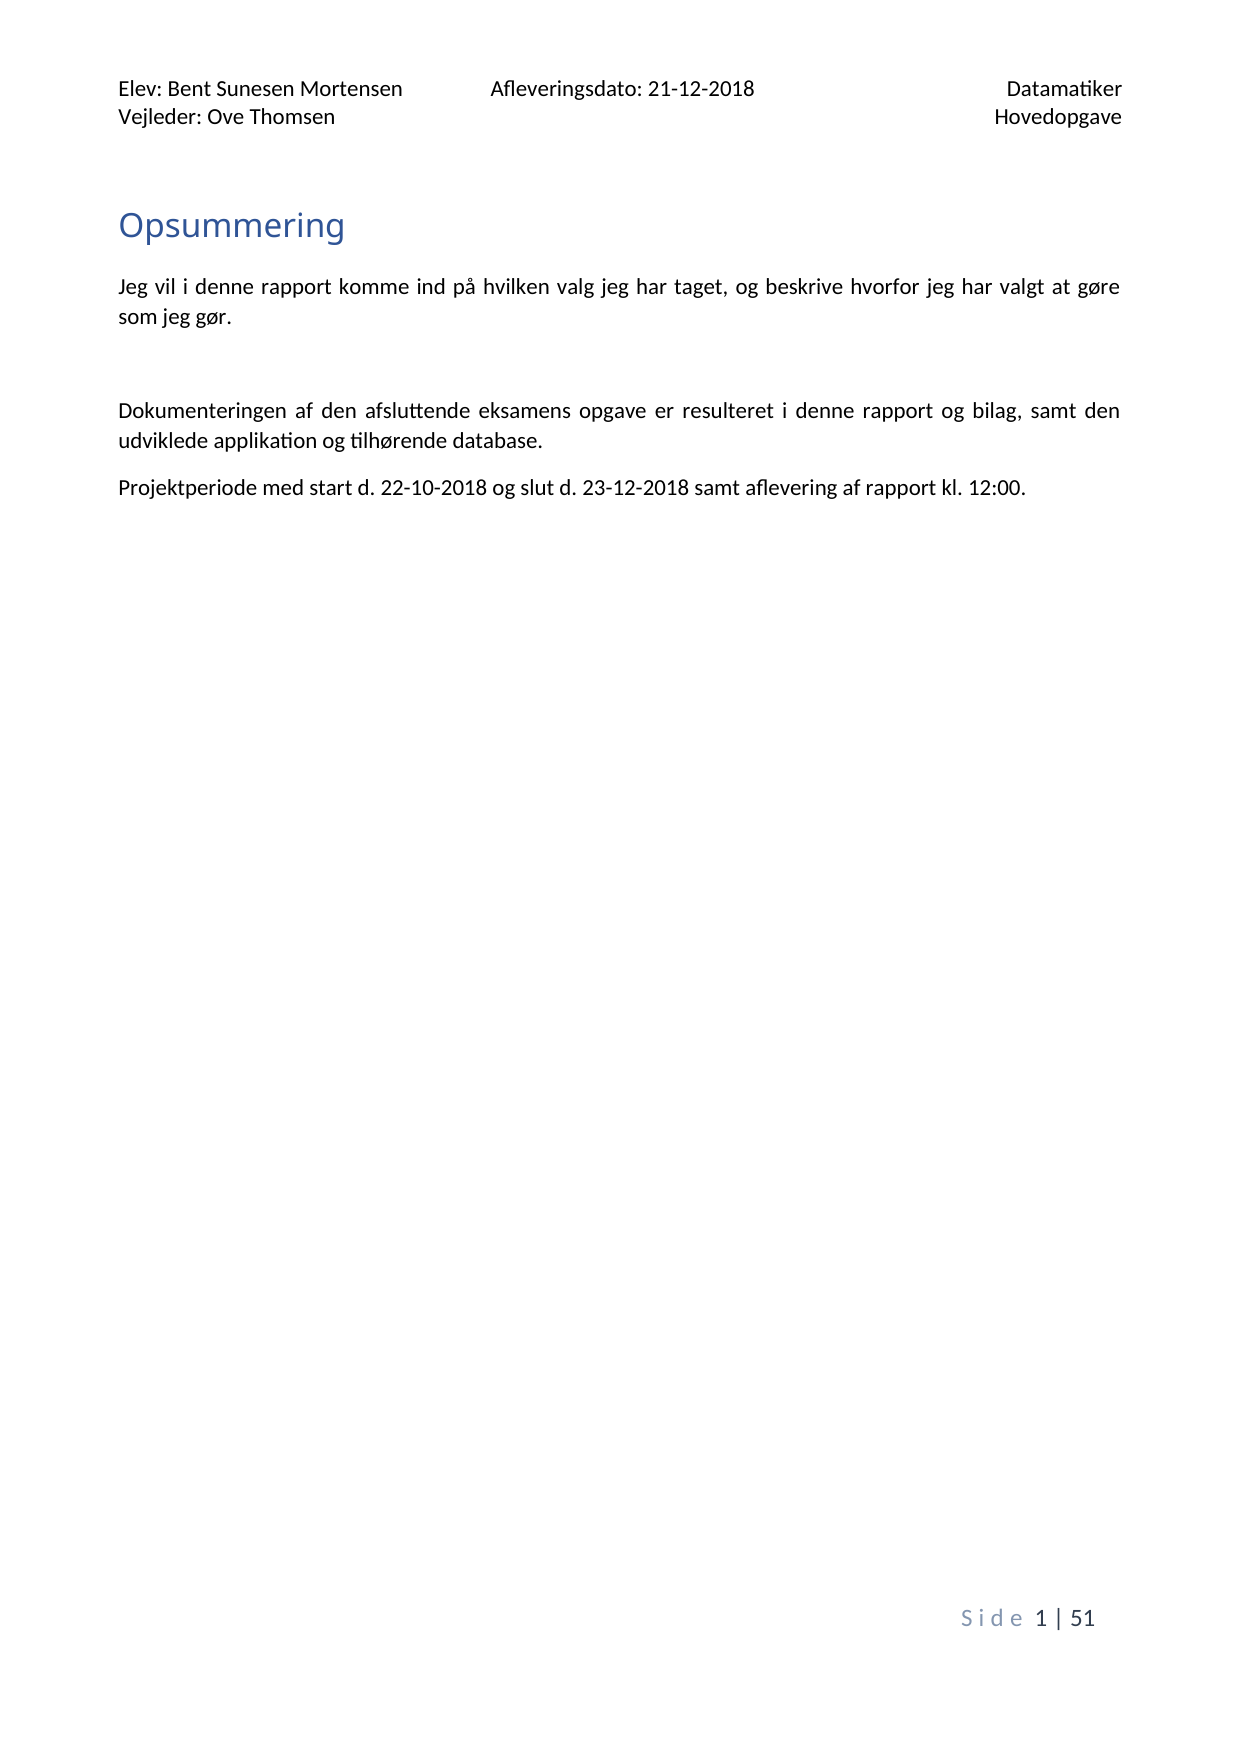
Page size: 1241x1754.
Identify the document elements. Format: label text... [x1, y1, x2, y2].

subtitle Opsummering [118, 202, 1122, 248]
text Jeg vil i denne rapport komme ind på hvilken valg jeg har taget, og beskrive hvorfor jeg har valgt at gøre som jeg gør. [118, 272, 1122, 330]
text Dokumenteringen af den afsluttende eksamens opgave er resulteret i denne rapport og bilag, samt den udviklede applikation og tilhørende database. [118, 396, 1122, 454]
text Projektperiode med start d. 22-10-2018 og slut d. 23-12-2018 samt aflevering af rapport kl. 12:00. [118, 473, 1122, 501]
